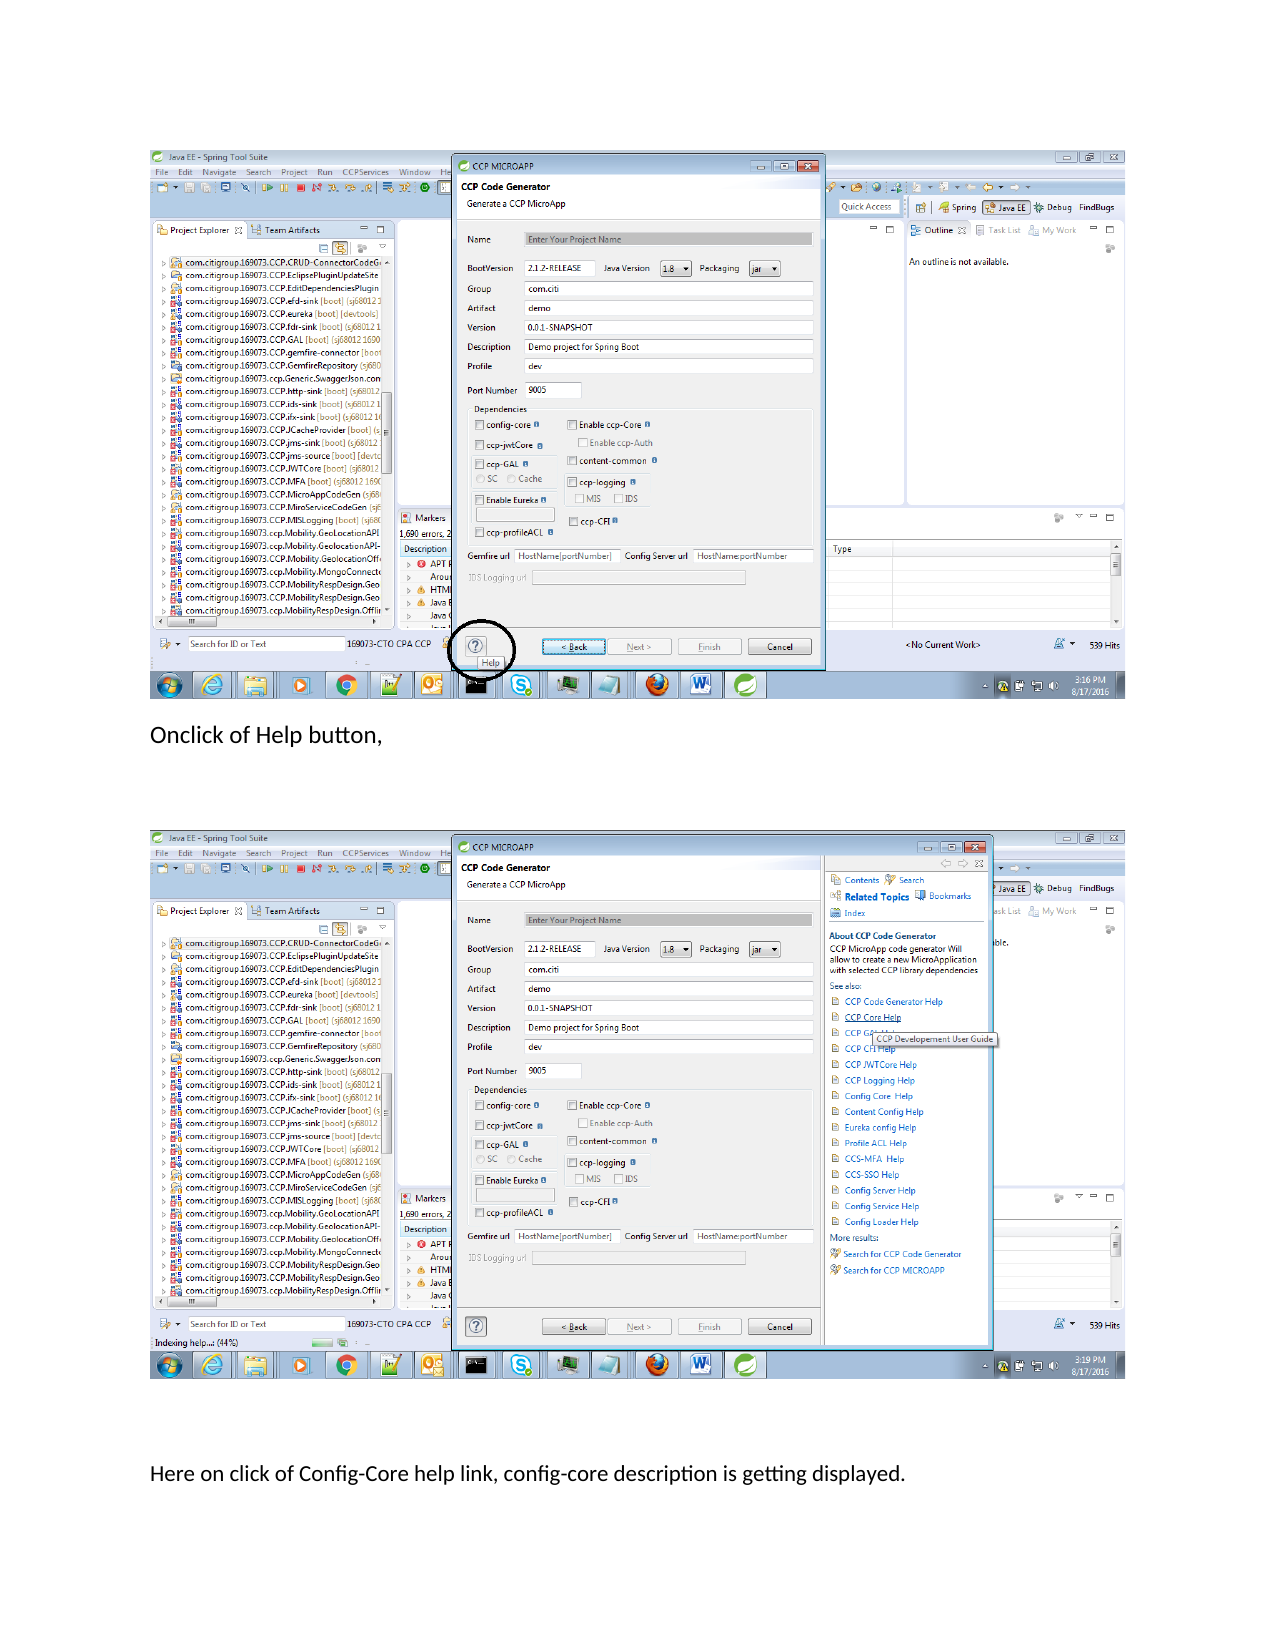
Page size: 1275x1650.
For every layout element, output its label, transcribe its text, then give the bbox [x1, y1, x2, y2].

text Here on click of Config-Core help link, config-core description is getting displayed. [150, 1459, 1125, 1488]
picture [150, 830, 1125, 1379]
picture [150, 150, 1125, 699]
text Onclick of Help button, [150, 719, 1125, 749]
